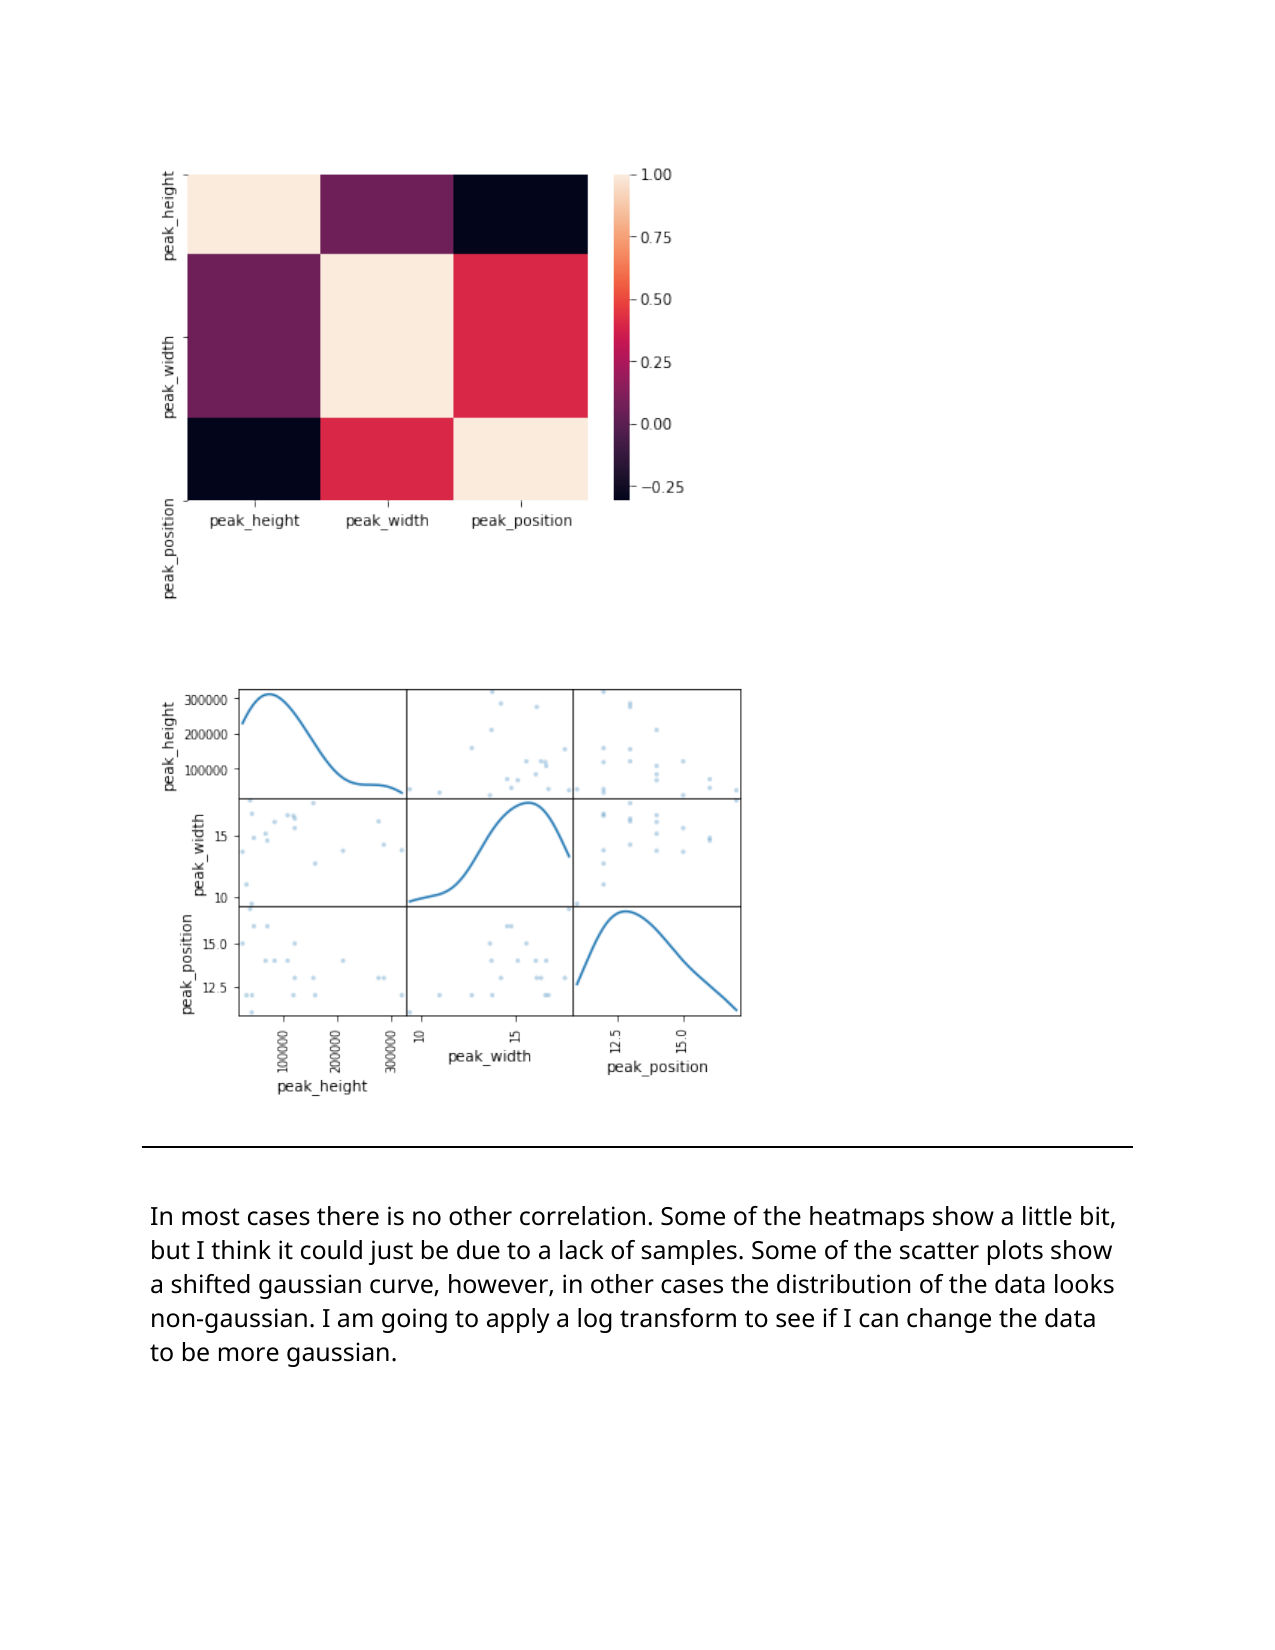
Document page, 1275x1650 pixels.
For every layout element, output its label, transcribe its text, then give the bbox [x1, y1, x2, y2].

picture [150, 681, 750, 1104]
text In most cases there is no other correlation. Some of the heatmaps show a little bit, but I think it could just be due to a lack of samples. Some of the scatter plots show a shifted gaussian curve, however, in other cases the distribution of the data looks non-gaussian. I am going to apply a log transform to see if I can change the data to be more gaussian. [150, 1198, 1125, 1369]
picture [150, 158, 696, 609]
